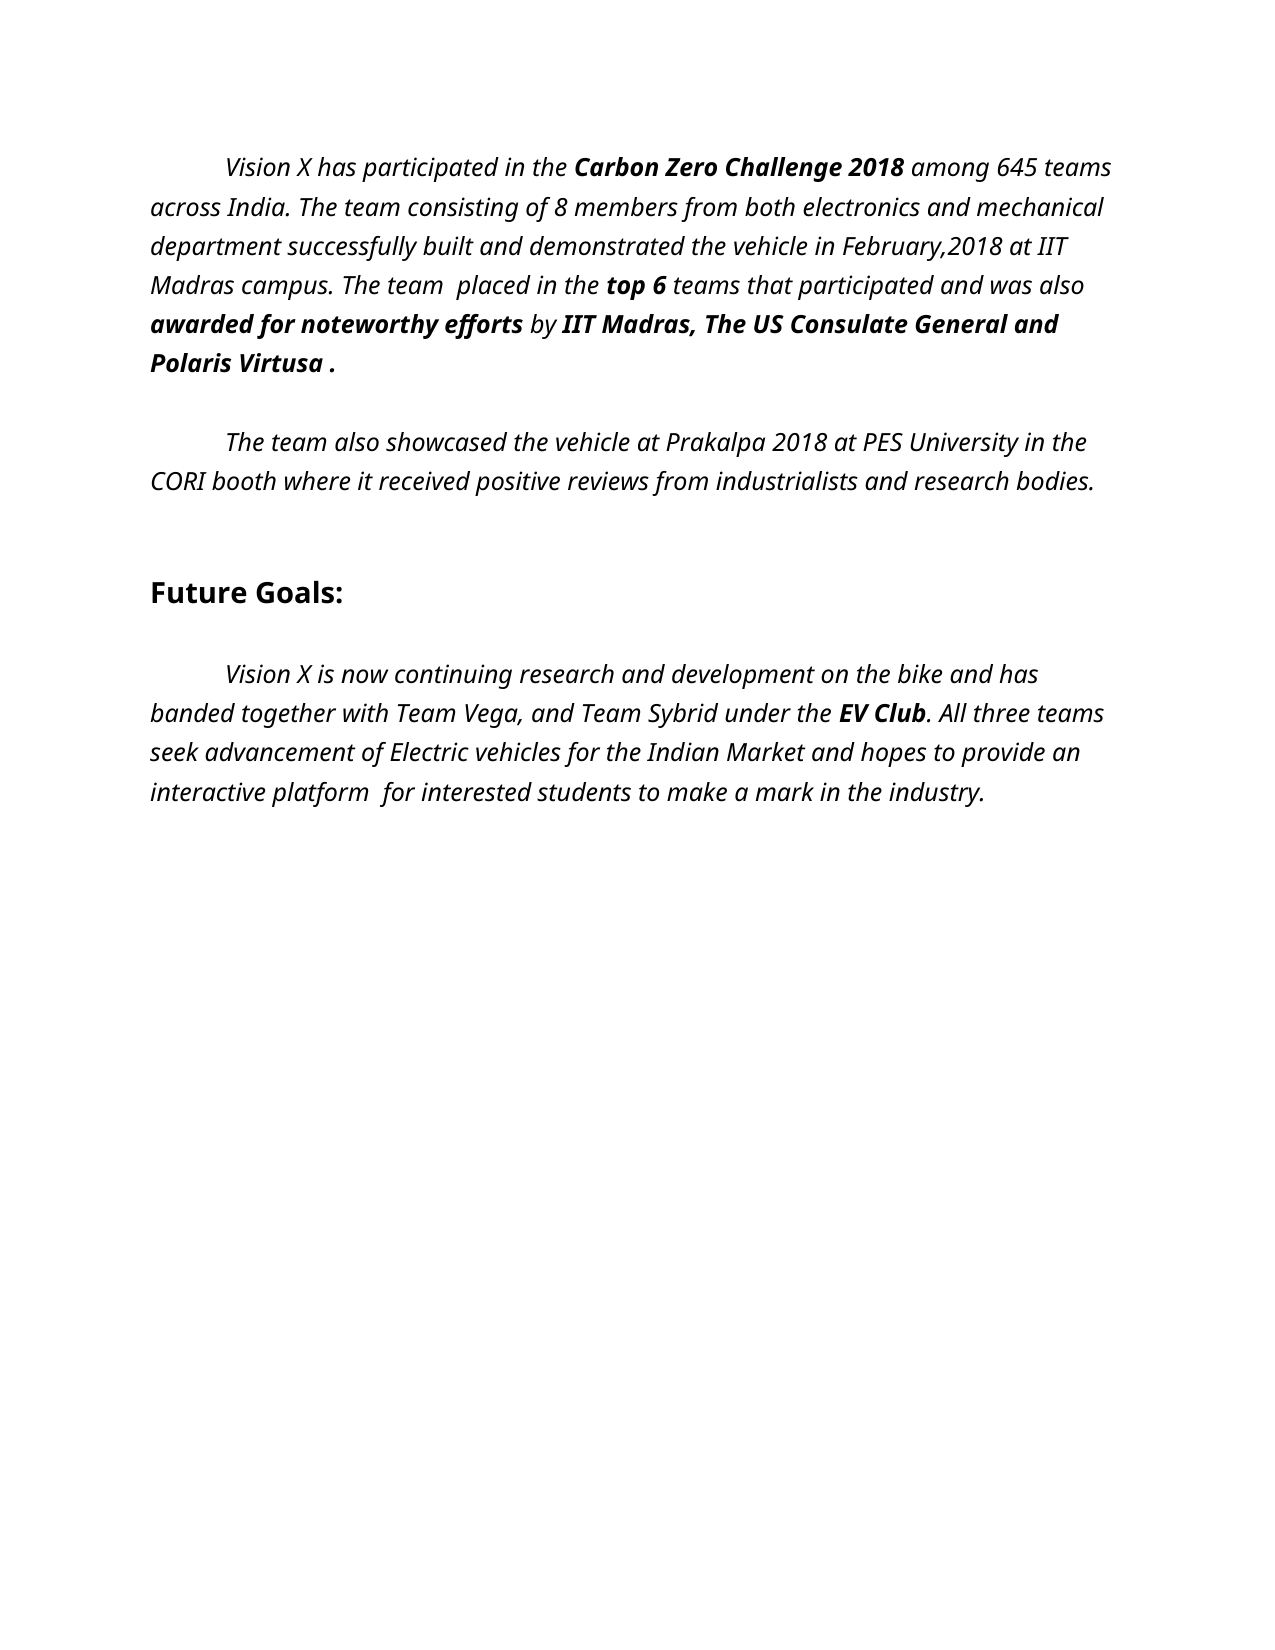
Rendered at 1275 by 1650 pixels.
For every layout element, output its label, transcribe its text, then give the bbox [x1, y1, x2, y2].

text Vision X has participated in the Carbon Zero Challenge 2018 among 645 teams across India. The team consisting of 8 members from both electronics and mechanical department successfully built and demonstrated the vehicle in February,2018 at IIT Madras campus. The team placed in the top 6 teams that participated and was also awarded for noteworthy efforts by IIT Madras, The US Consulate General and Polaris Virtusa . [150, 150, 1125, 380]
text Vision X is now continuing research and development on the bike and has banded together with Team Vega, and Team Sybrid under the EV Club. All three teams seek advancement of Electric vehicles for the Indian Market and hopes to provide an interactive platform for interested students to make a mark in the industry. [150, 657, 1125, 808]
text The team also showcased the vehicle at Prakalpa 2018 at PES University in the CORI booth where it received positive reviews from industrialists and research bodies. [150, 424, 1125, 497]
text Future Goals: [150, 572, 1125, 612]
